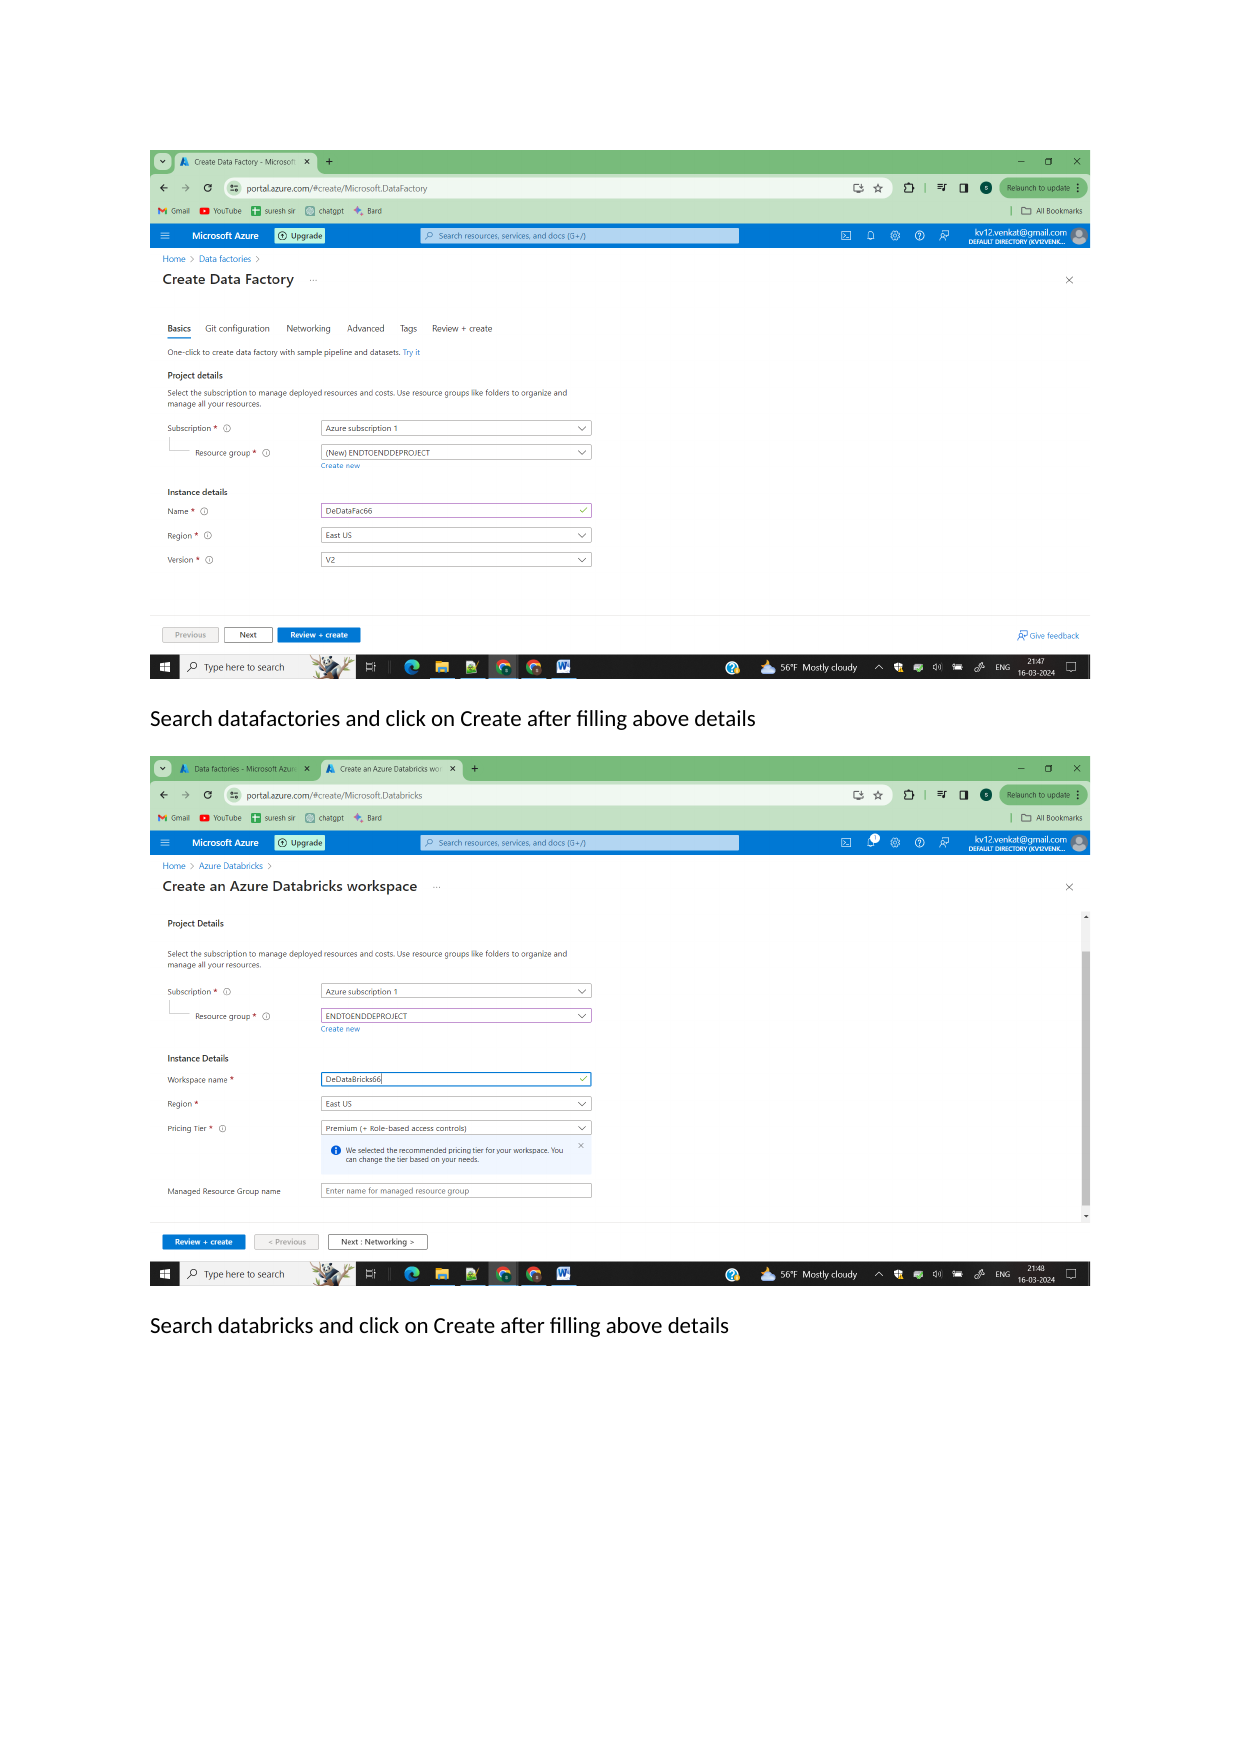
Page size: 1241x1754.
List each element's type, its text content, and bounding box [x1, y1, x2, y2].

text Search databricks and click on Create after filling above details [150, 1311, 1090, 1339]
picture [150, 150, 1091, 679]
text Search datafactories and click on Create after filling above details [150, 704, 1090, 732]
picture [150, 756, 1091, 1286]
